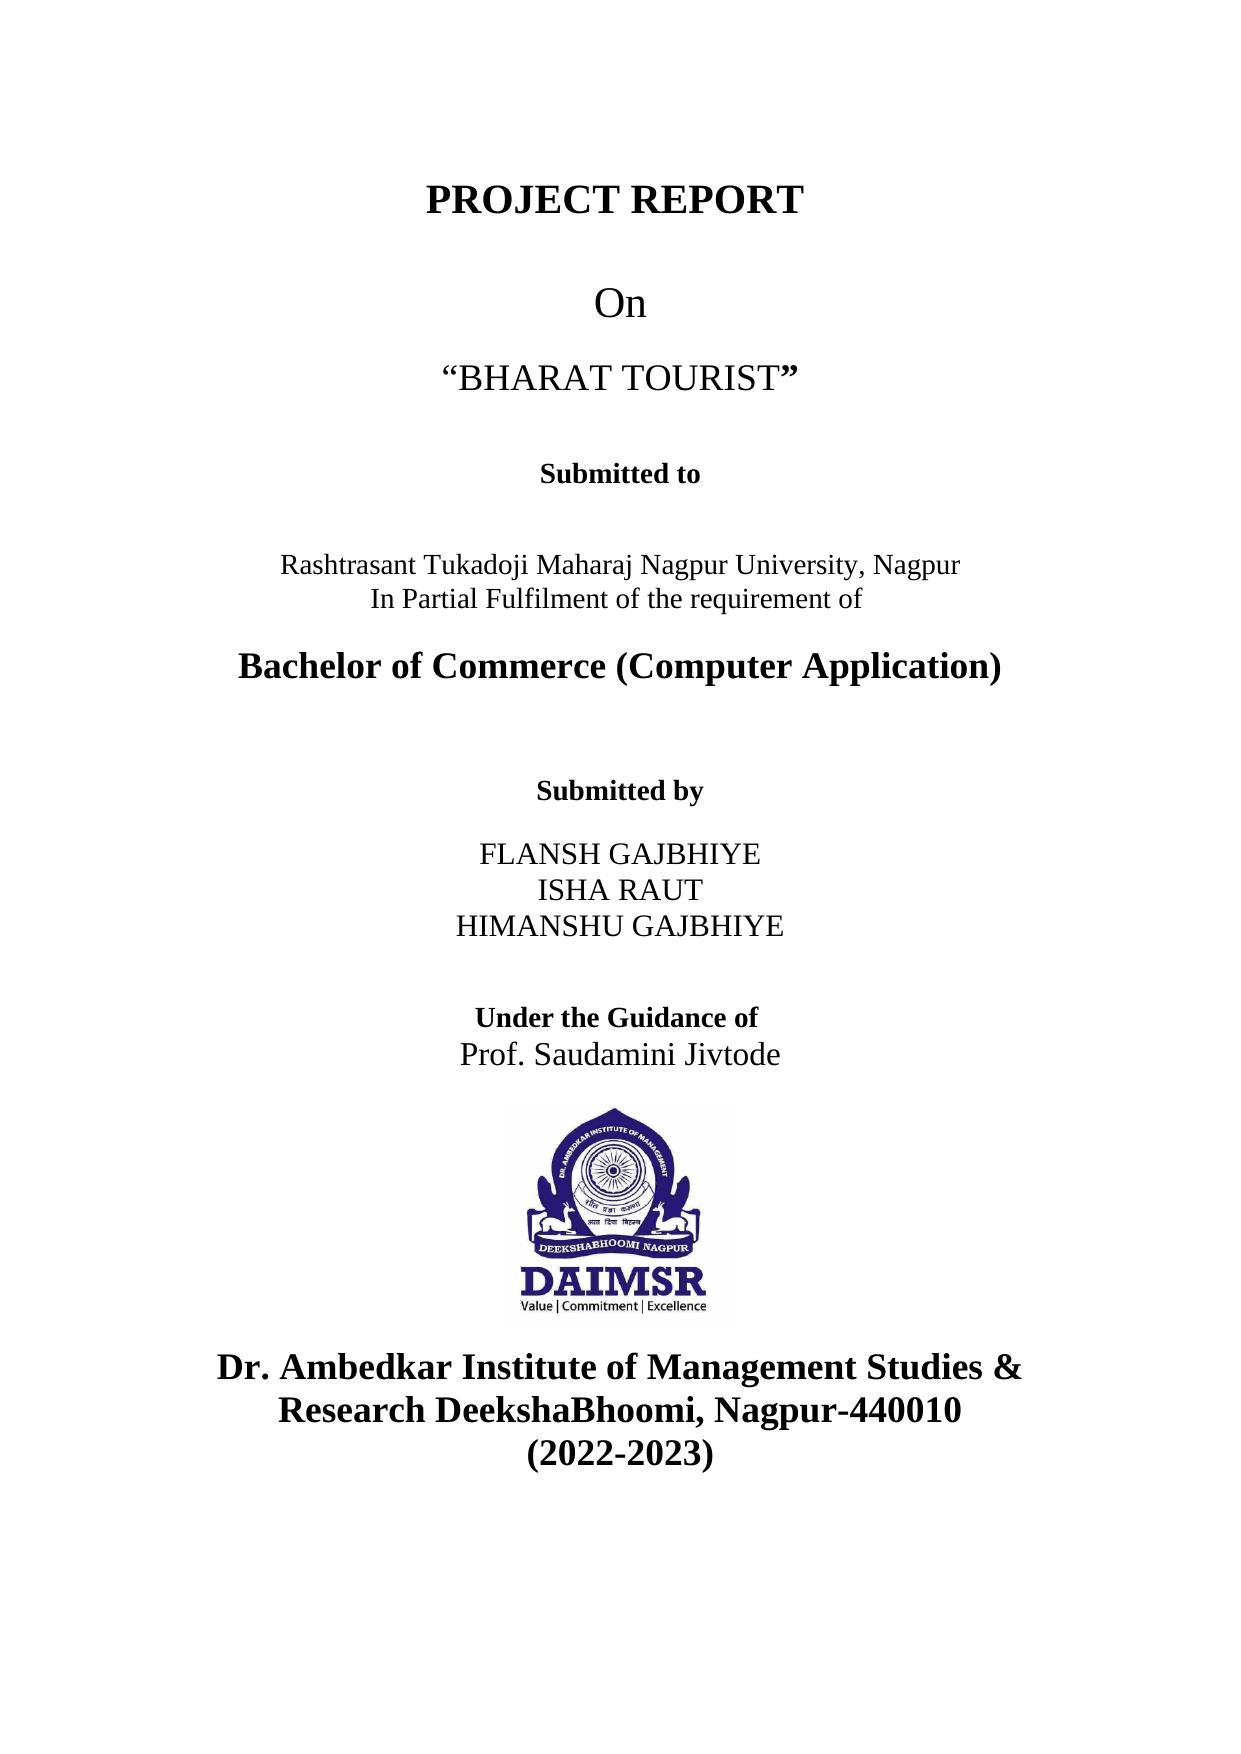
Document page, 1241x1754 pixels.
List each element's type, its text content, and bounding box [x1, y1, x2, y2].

text Dr. Ambedkar Institute of Management Studies & Research DeekshaBhoomi, Nagpur-440010 [150, 1344, 1090, 1430]
text PROJECT REPORT [150, 175, 1090, 223]
text Bachelor of Commerce (Computer Application) [150, 643, 1090, 686]
text FLANSH GAJBHIYE [150, 835, 1090, 871]
text Prof. Saudamini Jivtode [150, 1034, 1090, 1072]
text “BHARAT TOURIST” [150, 356, 1090, 399]
text HIMANSHU GAJBHIYE [150, 907, 1090, 943]
text In Partial Fulfilment of the requirement of [150, 581, 1090, 614]
text Rashtrasant Tukadoji Maharaj Nagpur University, Nagpur [150, 547, 1090, 581]
text On [150, 277, 1090, 327]
text (2022-2023) [150, 1430, 1090, 1473]
text ISHA RAUT [150, 871, 1090, 907]
text Submitted by [150, 773, 1090, 806]
text Under the Guidance of [150, 1000, 1090, 1034]
text Submitted to [150, 456, 1090, 490]
picture [506, 1100, 734, 1332]
